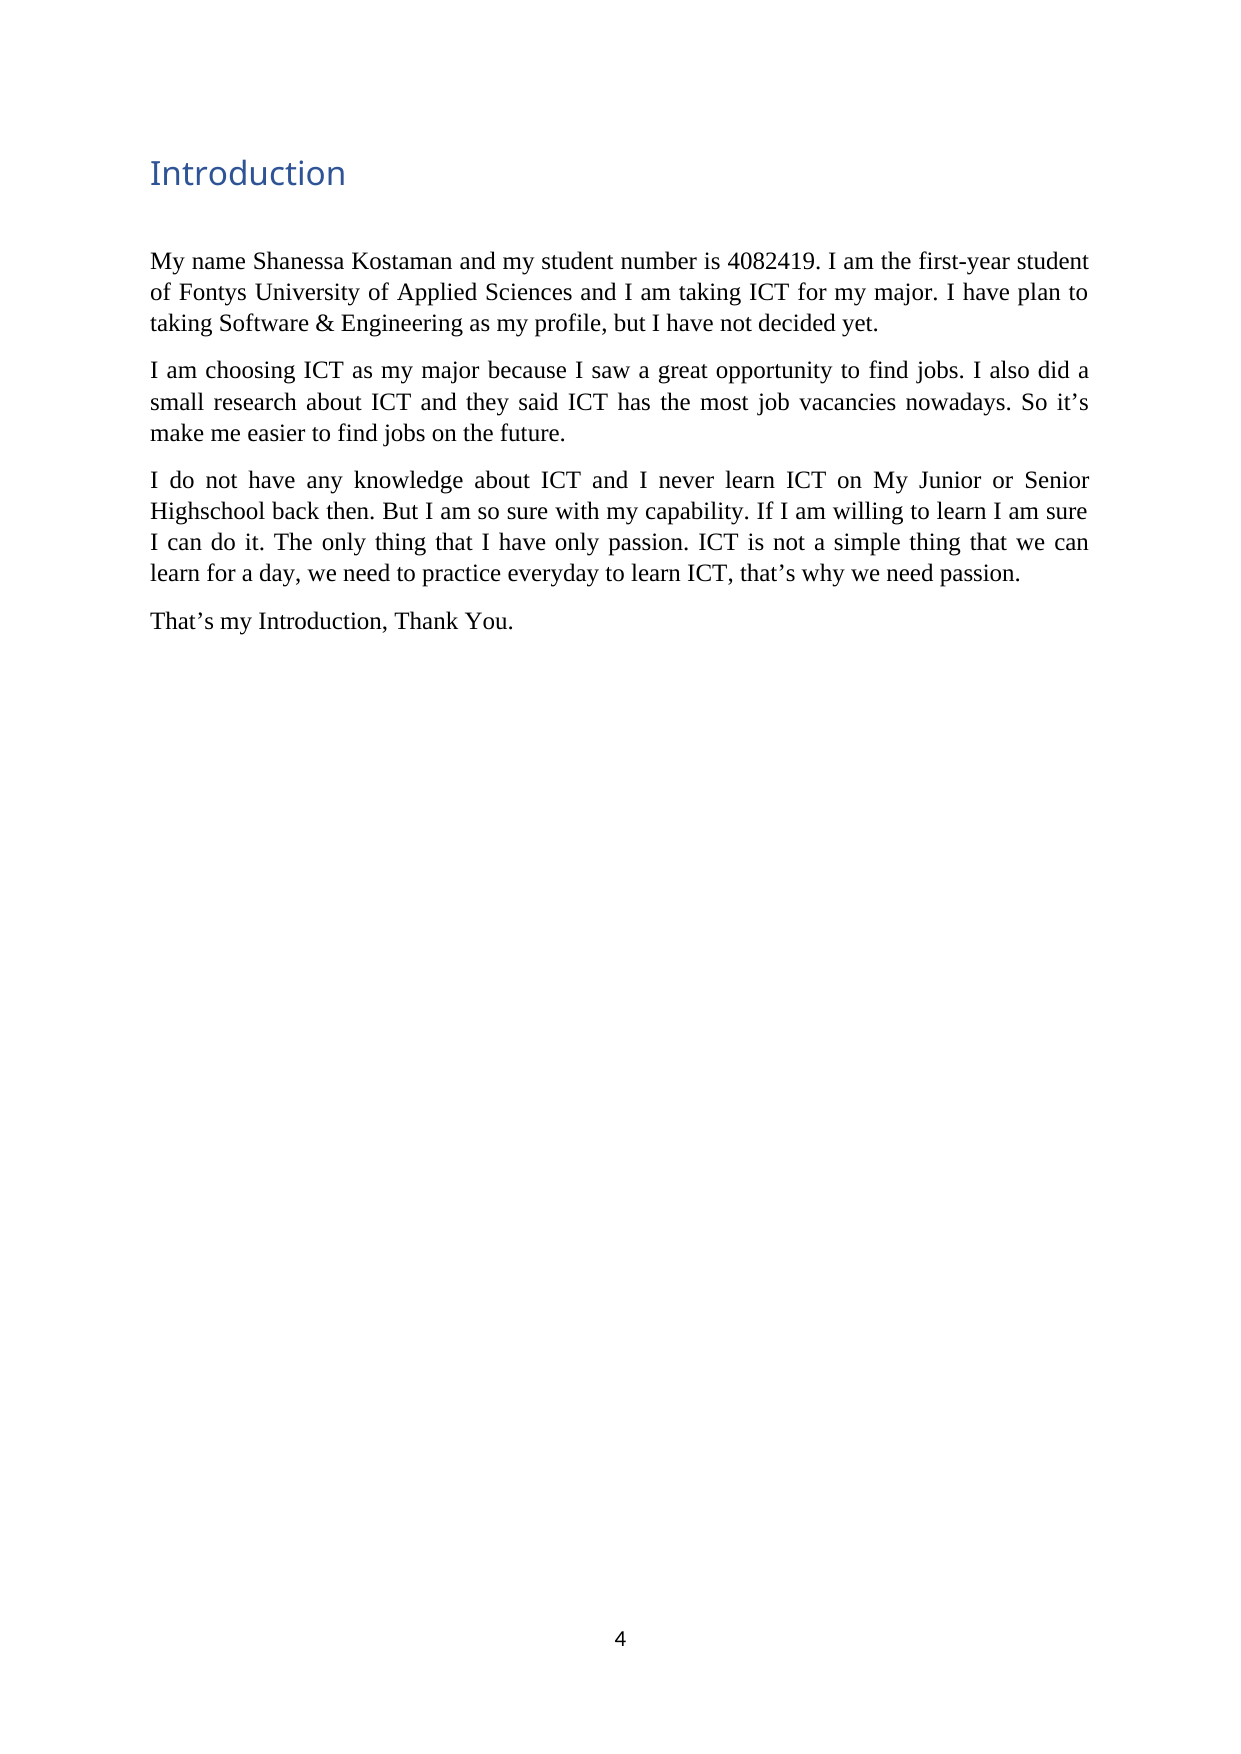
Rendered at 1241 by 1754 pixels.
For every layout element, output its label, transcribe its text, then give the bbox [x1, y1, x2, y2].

text I do not have any knowledge about ICT and I never learn ICT on My Junior or Senior Highschool back then. But I am so sure with my capability. If I am willing to learn I am sure I can do it. The only thing that I have only passion. ICT is not a simple thing that we can learn for a day, we need to practice everyday to learn ICT, that’s why we need passion. [150, 465, 1090, 587]
text That’s my Introduction, Thank You. [150, 606, 1090, 635]
text My name Shanessa Kostaman and my student number is 4082419. I am the first-year student of Fontys University of Applied Sciences and I am taking ICT for my major. I have plan to taking Software & Engineering as my profile, but I have not decided yet. [150, 246, 1090, 337]
subtitle Introduction [150, 150, 1090, 195]
text I am choosing ICT as my major because I saw a great opportunity to find jobs. I also did a small research about ICT and they said ICT has the most job vacancies nowadays. So it’s make me easier to find jobs on the future. [150, 356, 1090, 446]
